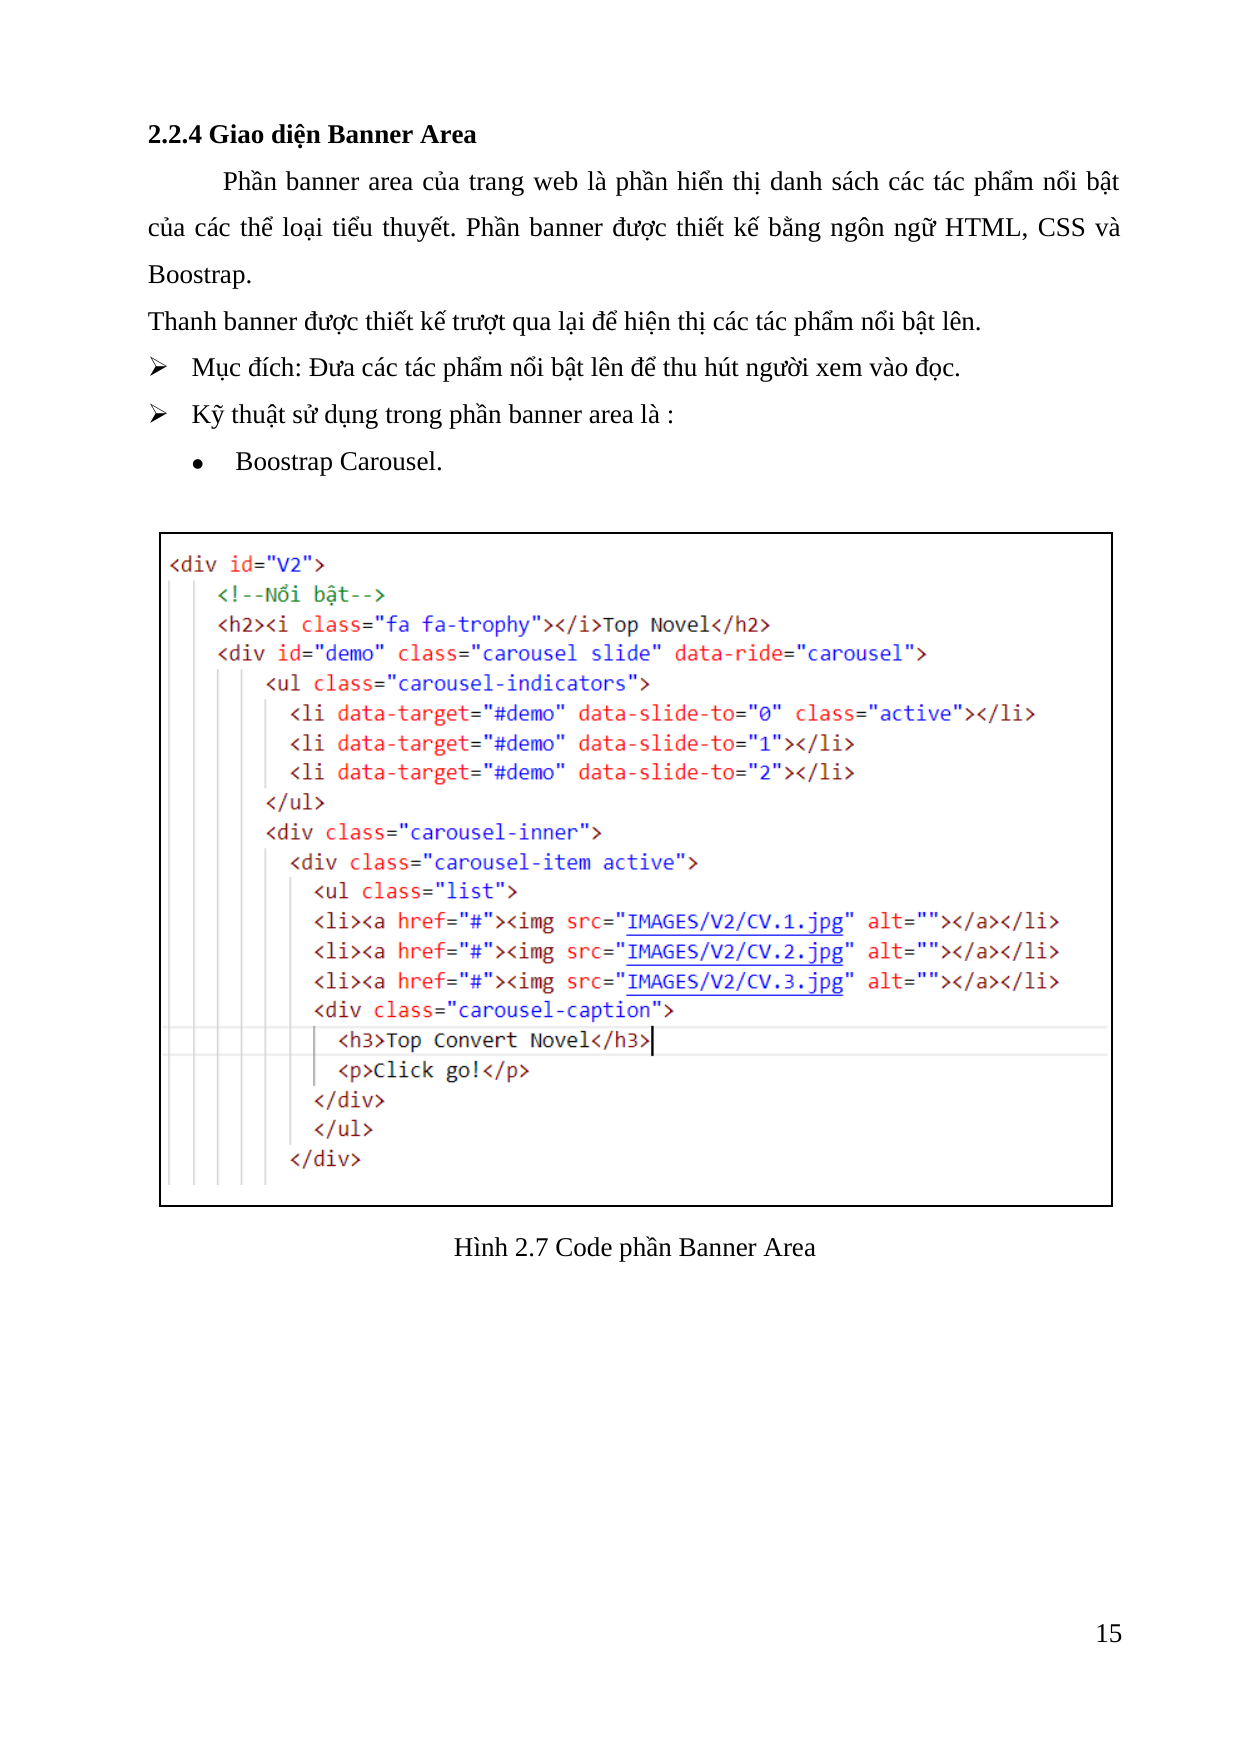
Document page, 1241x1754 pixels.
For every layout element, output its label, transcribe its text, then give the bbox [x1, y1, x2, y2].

subtitle Hình 2.7 Code phần Banner Area [148, 1231, 1122, 1262]
list Kỹ thuật sử dụng trong phần banner area là : [148, 398, 1122, 429]
text Thanh banner được thiết kế trượt qua lại để hiện thị các tác phẩm nổi bật lên. [148, 305, 1122, 336]
list Mục đích: Đưa các tác phẩm nổi bật lên để thu hút người xem vào đọc. [148, 351, 1122, 383]
picture [162, 548, 1108, 1185]
text Phần banner area của trang web là phần hiển thị danh sách các tác phẩm nổi bật của các thể loại tiểu thuyết. Phần banner được thiết kế bằng ngôn ngữ HTML, CSS và Boostrap. [148, 165, 1122, 289]
text 2.2.4 Giao diện Banner Area [148, 118, 1122, 149]
list Boostrap Carousel. [191, 445, 1122, 476]
